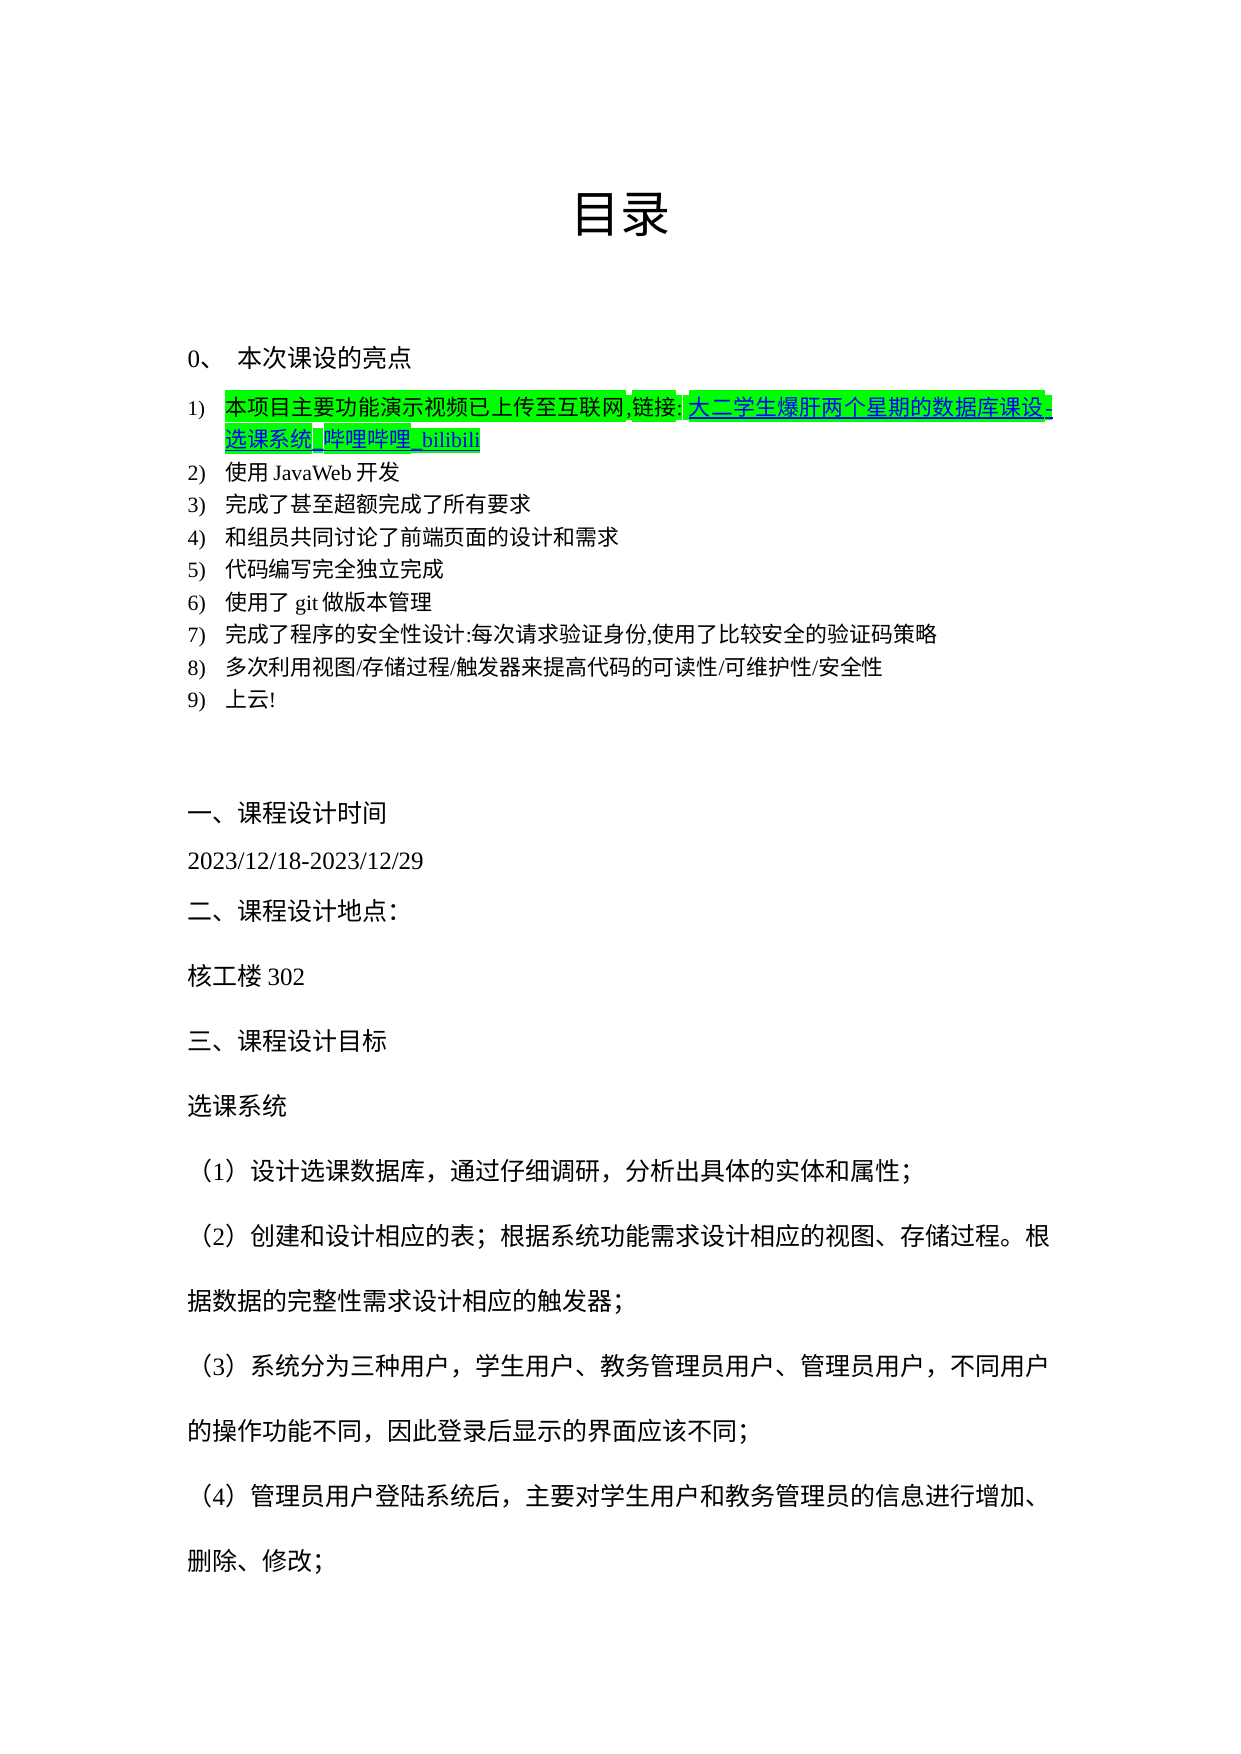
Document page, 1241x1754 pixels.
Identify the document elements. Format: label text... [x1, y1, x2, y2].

list 使用了git做版本管理 [187, 584, 1053, 617]
text 核工楼302 [187, 942, 1053, 1007]
list 和组员共同讨论了前端页面的设计和需求 [187, 519, 1053, 552]
text 二、课程设计地点： [187, 877, 1053, 942]
text （4）管理员用户登陆系统后，主要对学生用户和教务管理员的信息进行增加、删除、修改； [187, 1462, 1053, 1592]
list 多次利用视图/存储过程/触发器来提高代码的可读性/可维护性/安全性 [187, 649, 1053, 682]
text 一、课程设计时间 [187, 779, 1053, 844]
text 选课系统 [187, 1072, 1053, 1137]
text （3）系统分为三种用户，学生用户、教务管理员用户、管理员用户，不同用户的操作功能不同，因此登录后显示的界面应该不同； [187, 1332, 1053, 1462]
list 本次课设的亮点 [187, 324, 1053, 389]
text 2023/12/18-2023/12/29 [187, 844, 1053, 877]
list 完成了程序的安全性设计:每次请求验证身份,使用了比较安全的验证码策略 [187, 617, 1053, 649]
list 本项目主要功能演示视频已上传至互联网,链接: 大二学生爆肝两个星期的数据库课设-选课系统_哔哩哔哩_bilibili [187, 389, 1053, 454]
text （2）创建和设计相应的表；根据系统功能需求设计相应的视图、存储过程。根据数据的完整性需求设计相应的触发器； [187, 1202, 1053, 1332]
list 使用JavaWeb开发 [187, 454, 1053, 487]
text 目录 [187, 162, 1053, 259]
text 三、课程设计目标 [187, 1007, 1053, 1072]
list 代码编写完全独立完成 [187, 552, 1053, 584]
list 上云! [187, 682, 1053, 714]
text （1）设计选课数据库，通过仔细调研，分析出具体的实体和属性； [187, 1137, 1053, 1202]
list 完成了甚至超额完成了所有要求 [187, 487, 1053, 519]
